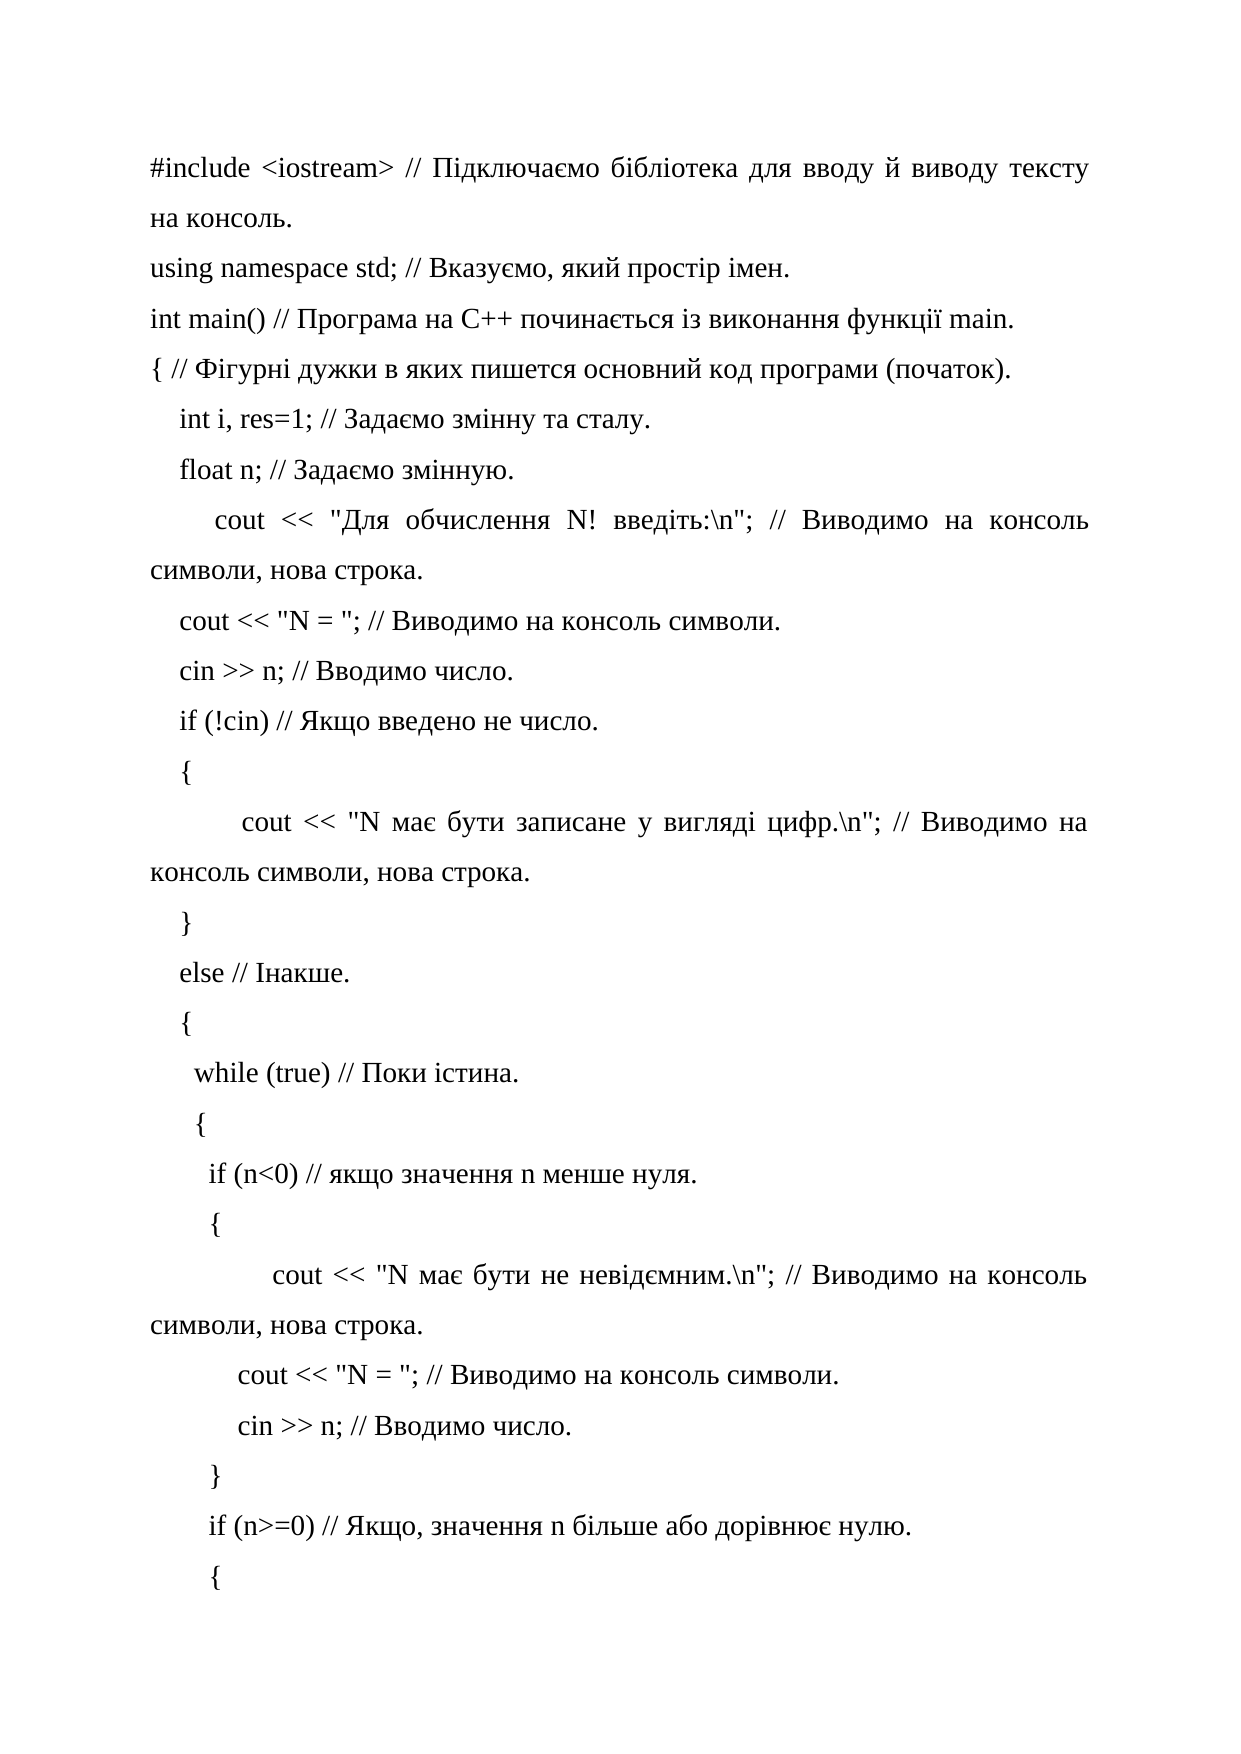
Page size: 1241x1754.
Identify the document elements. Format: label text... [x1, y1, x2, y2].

text if (n>=0) // Якщо, значення n більше або дорівнює нулю. [150, 1508, 1090, 1542]
text while (true) // Поки істина. [150, 1056, 1090, 1089]
text cout << "N = "; // Виводимо на консоль символи. [150, 603, 1090, 636]
text } [150, 1458, 1090, 1492]
text int i, res=1; // Задаємо змінну та сталу. [150, 402, 1090, 435]
text { // Фігурні дужки в яких пишется основний код програми (початок). [150, 351, 1090, 385]
text float n; // Задаємо змінную. [150, 452, 1090, 485]
text } [150, 905, 1090, 938]
text cin >> n; // Вводимо число. [150, 1408, 1090, 1441]
text { [150, 1106, 1090, 1139]
text cout << "Для обчислення N! введіть:\n"; // Виводимо на консоль символи, нова строка. [150, 502, 1090, 586]
text { [150, 1559, 1090, 1592]
text { [150, 754, 1090, 787]
text { [150, 1005, 1090, 1039]
text int main() // Програма на С++ починається із виконання функції main. [150, 301, 1090, 334]
text cin >> n; // Вводимо число. [150, 653, 1090, 687]
text if (!cin) // Якщо введено не число. [150, 703, 1090, 737]
text else // Інакше. [150, 955, 1090, 988]
text cout << "N має бути записане у вигляді цифр.\n"; // Виводимо на консоль символи, нова строка. [150, 804, 1090, 888]
text cout << "N має бути не невідємним.\n"; // Виводимо на консоль символи, нова строка. [150, 1257, 1090, 1341]
text #include <iostream> // Підключаємо бібліотека для вводу й виводу тексту на консоль. [150, 150, 1090, 234]
text if (n<0) // якщо значення n менше нуля. [150, 1156, 1090, 1190]
text cout << "N = "; // Виводимо на консоль символи. [150, 1357, 1090, 1391]
text using namespace std; // Вказуємо, який простір імен. [150, 251, 1090, 284]
text { [150, 1207, 1090, 1240]
